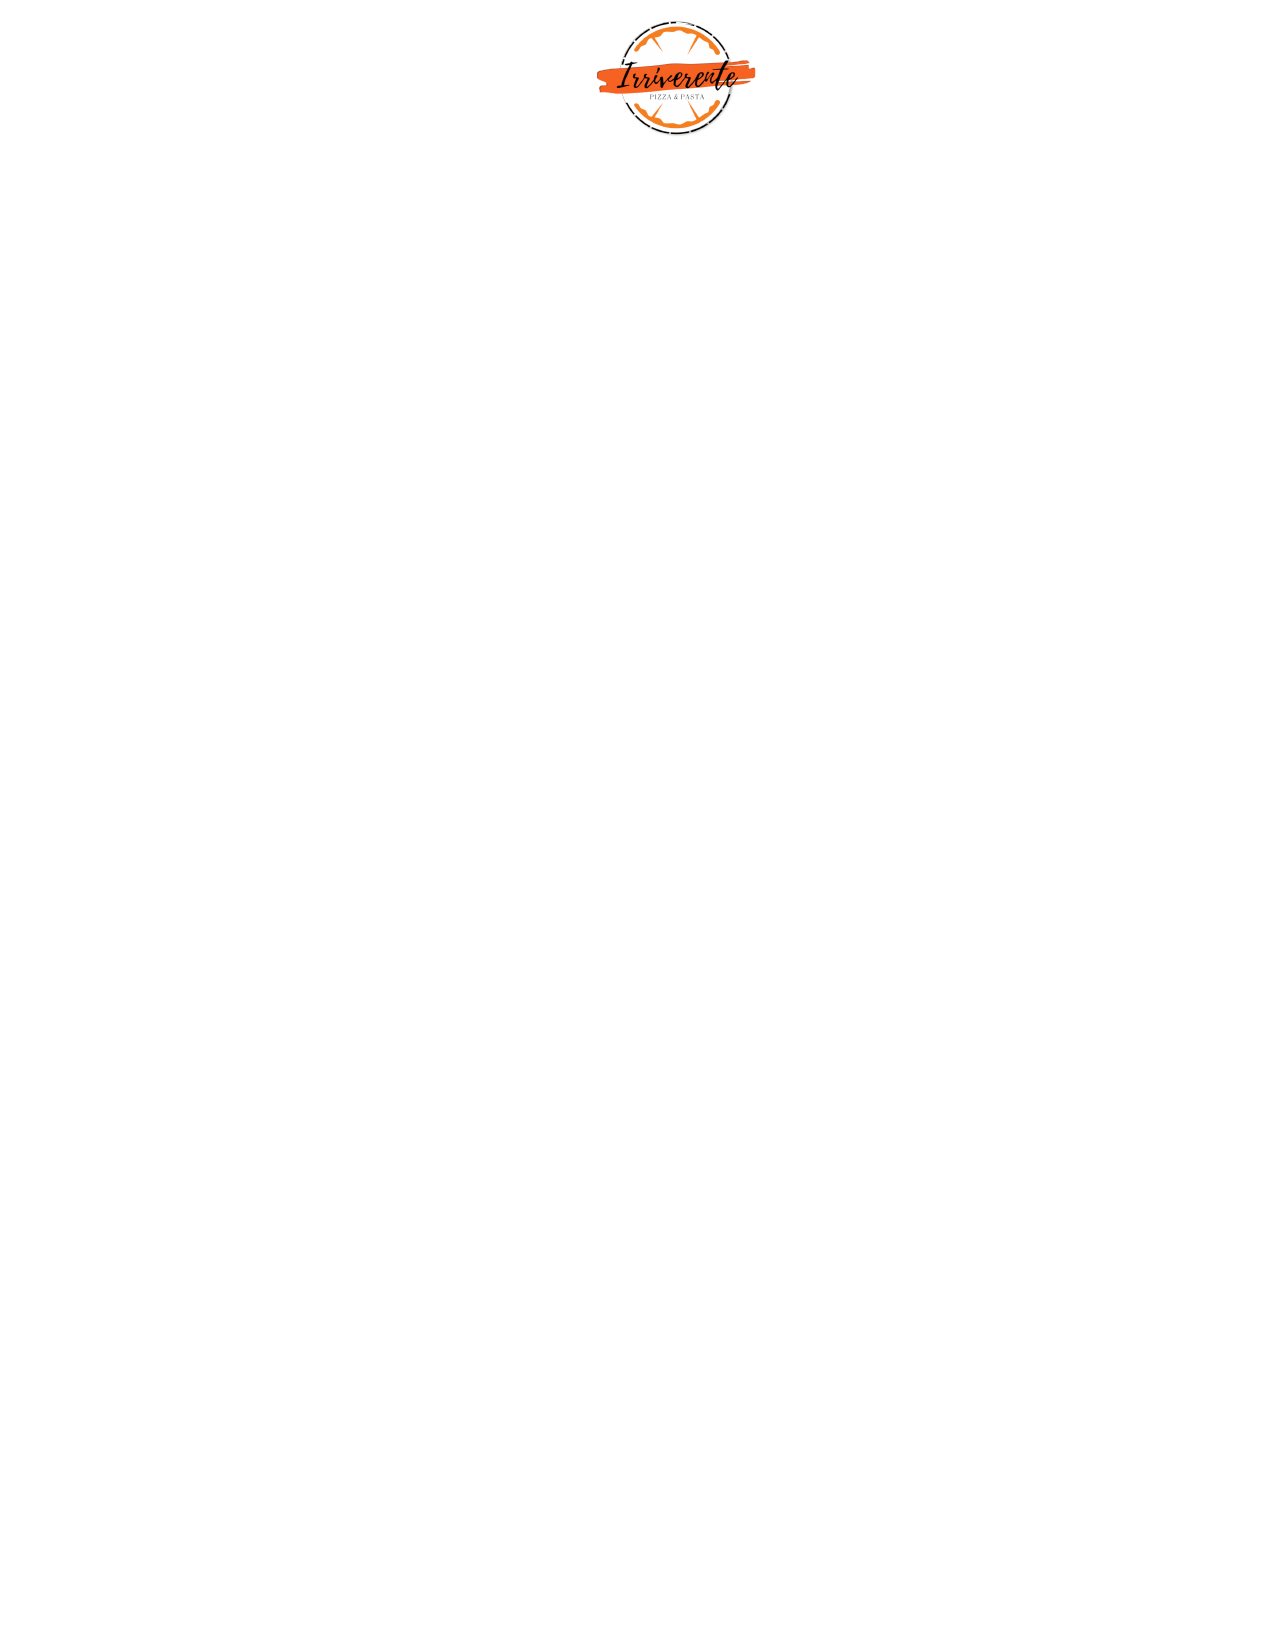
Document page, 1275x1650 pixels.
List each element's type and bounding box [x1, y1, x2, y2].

picture [596, 20, 756, 138]
